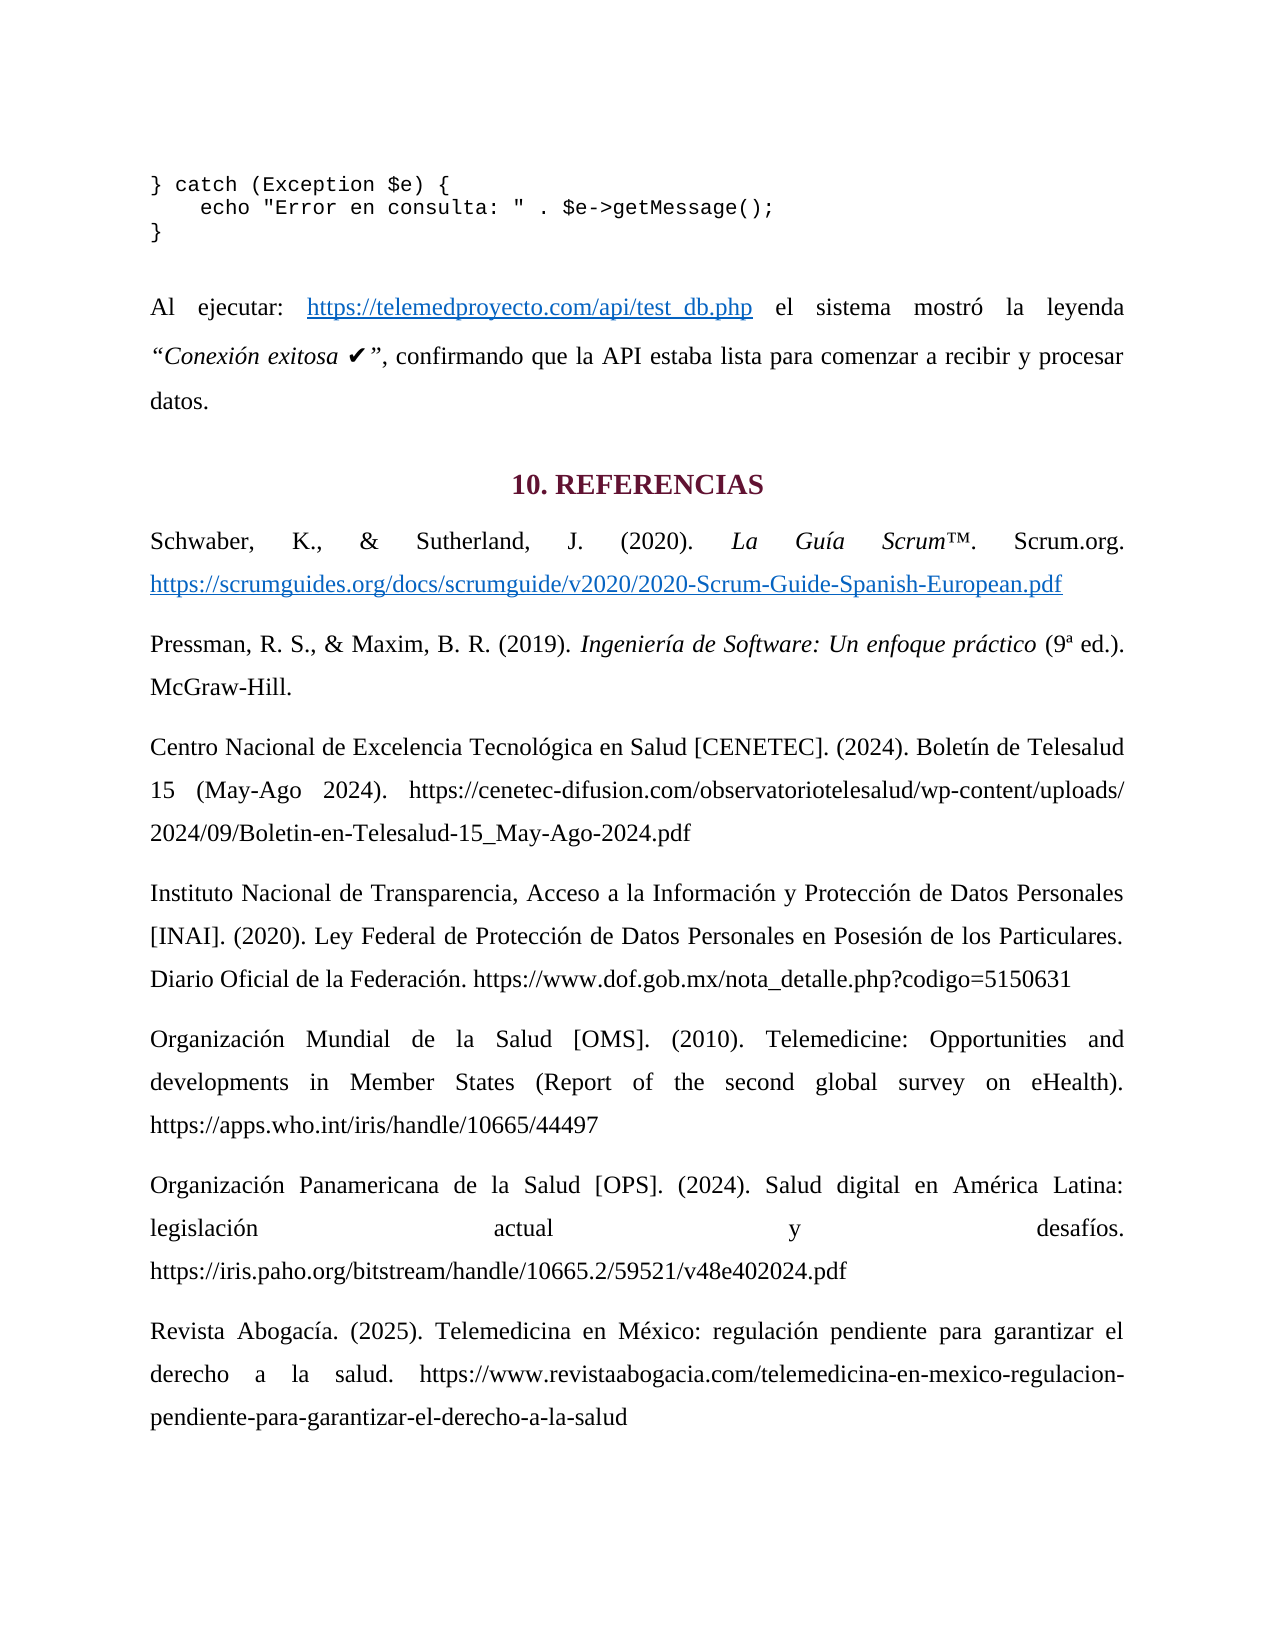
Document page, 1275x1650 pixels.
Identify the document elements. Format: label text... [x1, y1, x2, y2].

text Organización Mundial de la Salud [OMS]. (2010). Telemedicine: Opportunities and developments in Member States (Report of the second global survey on eHealth). https://apps.who.int/iris/handle/10665/44497 [150, 1024, 1125, 1139]
text Al ejecutar: https://telemedproyecto.com/api/test_db.php el sistema mostró la leyenda “Conexión exitosa ✔️”, confirmando que la API estaba lista para comenzar a recibir y procesar datos. [150, 292, 1125, 415]
text } [150, 221, 1125, 244]
text Schwaber, K., & Sutherland, J. (2020). La Guía Scrum™. Scrum.org. https://scrumguides.org/docs/scrumguide/v2020/2020-Scrum-Guide-Spanish-European.pdf [150, 526, 1125, 598]
text Revista Abogacía. (2025). Telemedicina en México: regulación pendiente para garantizar el derecho a la salud. https://www.revistaabogacia.com/telemedicina-en-mexico-regulacion-pendiente-para-garantizar-el-derecho-a-la-salud [150, 1316, 1125, 1431]
text Organización Panamericana de la Salud [OPS]. (2024). Salud digital en América Latina: legislación actual y desafíos. https://iris.paho.org/bitstream/handle/10665.2/59521/v48e402024.pdf [150, 1170, 1125, 1285]
text Instituto Nacional de Transparencia, Acceso a la Información y Protección de Datos Personales [INAI]. (2020). Ley Federal de Protección de Datos Personales en Posesión de los Particulares. Diario Oficial de la Federación. https://www.dof.gob.mx/nota_detalle.php?codigo=5150631 [150, 878, 1125, 993]
text Centro Nacional de Excelencia Tecnológica en Salud [CENETEC]. (2024). Boletín de Telesalud 15 (May-Ago 2024). https://cenetec-difusion.com/observatoriotelesalud/wp-content/uploads/2024/09/Boletin-en-Telesalud-15_May-Ago-2024.pdf [150, 732, 1125, 847]
text echo "Error en consulta: " . $e->getMessage(); [150, 197, 1125, 221]
text Pressman, R. S., & Maxim, B. R. (2019). Ingeniería de Software: Un enfoque práctico (9ª ed.). McGraw-Hill. [150, 629, 1125, 701]
subtitle 10. REFERENCIAS [150, 467, 1125, 501]
text } catch (Exception $e) { [150, 174, 1125, 197]
